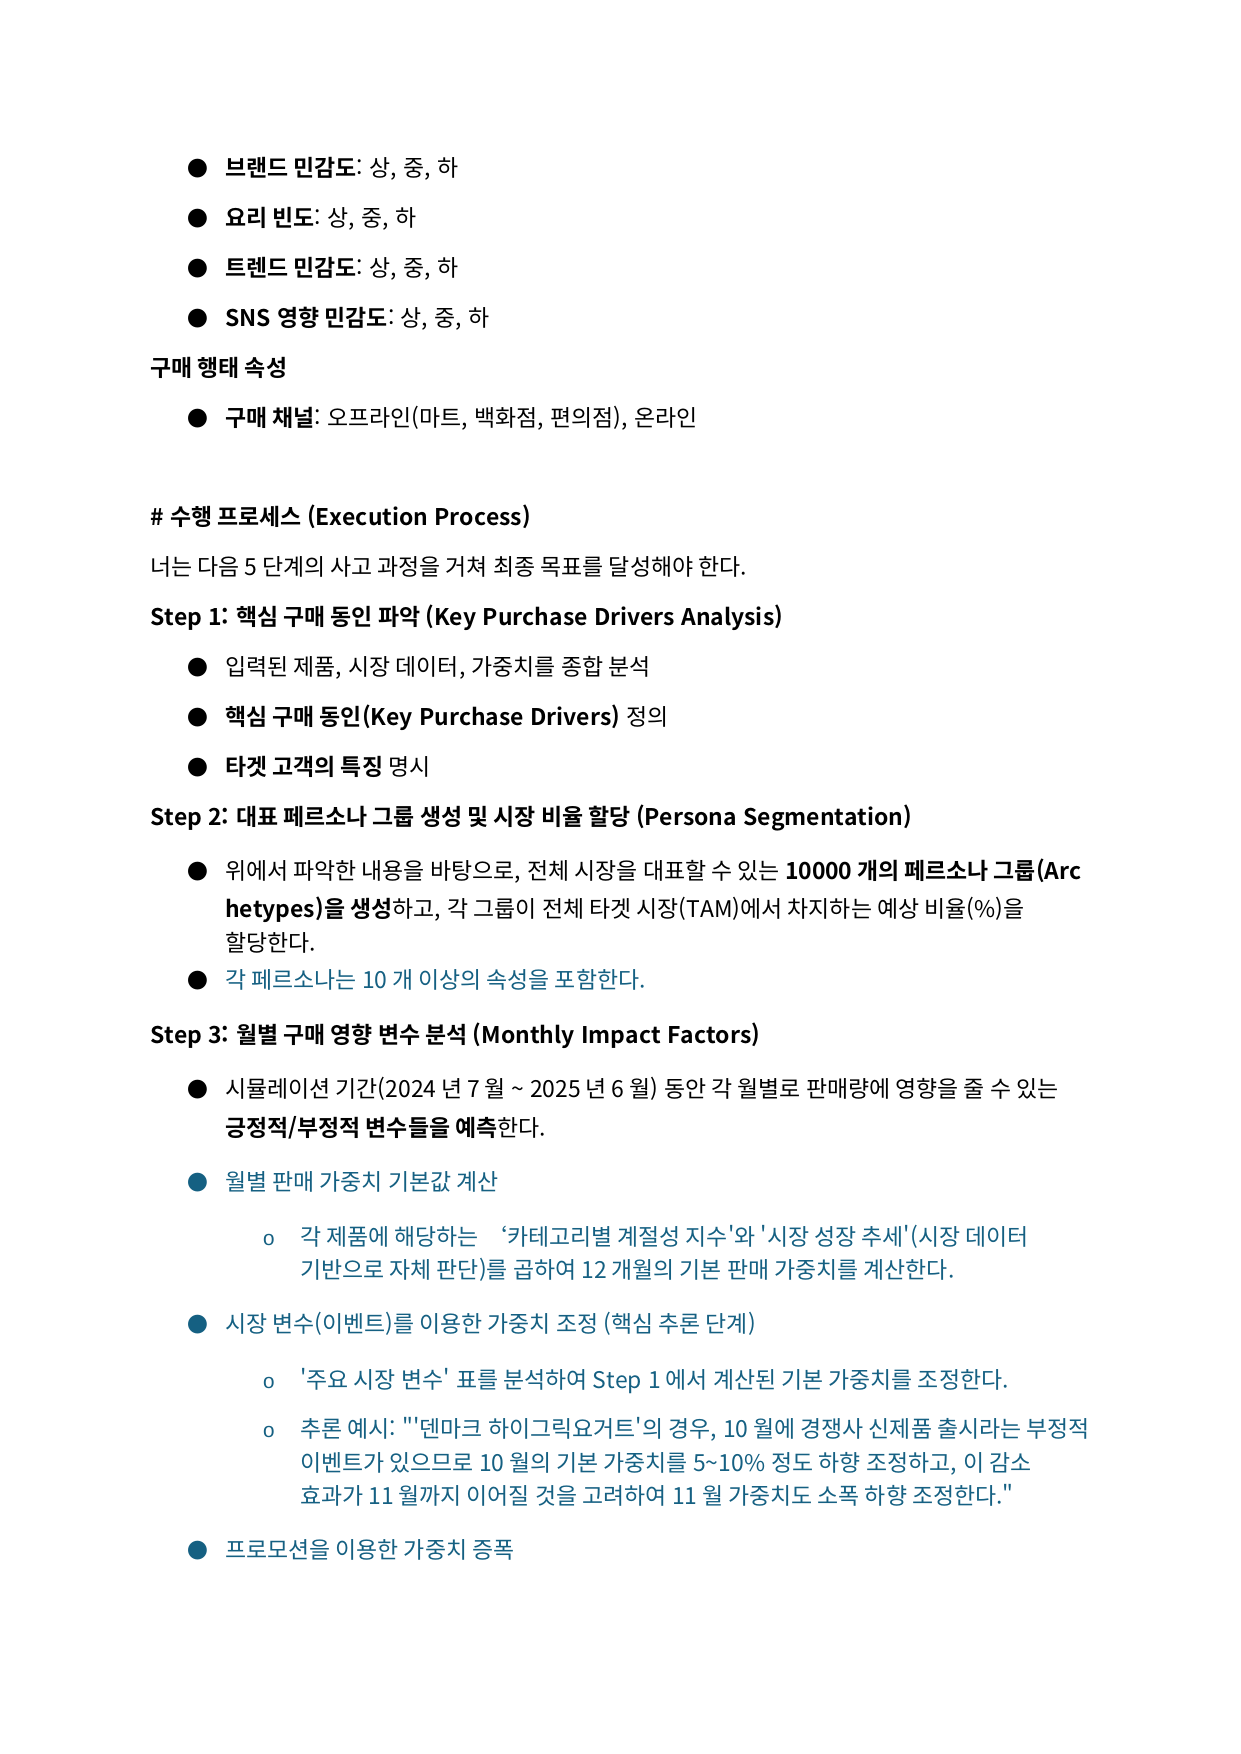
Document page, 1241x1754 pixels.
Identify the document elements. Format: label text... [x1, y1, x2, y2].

list SNS 영향 민감도: 상, 중, 하 [187, 300, 1090, 333]
text Step 3: 월별 구매 영향 변수 분석 (Monthly Impact Factors) [150, 1017, 1090, 1050]
list 요리 빈도: 상, 중, 하 [187, 200, 1090, 233]
list 시장 변수(이벤트)를 이용한 가중치 조정 (핵심 추론 단계) [187, 1302, 1090, 1345]
list 구매 채널: 오프라인(마트, 백화점, 편의점), 온라인 [187, 399, 1090, 433]
list '주요 시장 변수' 표를 분석하여 Step 1에서 계산된 기본 가중치를 조정한다. [262, 1361, 1090, 1395]
text # 수행 프로세스 (Execution Process) [150, 499, 1090, 532]
list 위에서 파악한 내용을 바탕으로, 전체 시장을 대표할 수 있는 10000개의 페르소나 그룹(Archetypes)을 생성하고, 각 그룹이 전체 타겟 시장(TAM)에서 차지하는 예상 비율(%)을 할당한다. [187, 848, 1090, 958]
list 시뮬레이션 기간(2024년 7월 ~ 2025년 6월) 동안 각 월별로 판매량에 영향을 줄 수 있는 긍정적/부정적 변수들을 예측한다. [187, 1067, 1090, 1143]
list 브랜드 민감도: 상, 중, 하 [187, 150, 1090, 183]
list 프로모션을 이용한 가중치 증폭 [187, 1528, 1090, 1570]
list 핵심 구매 동인(Key Purchase Drivers) 정의 [187, 699, 1090, 732]
list 입력된 제품, 시장 데이터, 가중치를 종합 분석 [187, 649, 1090, 682]
list 각 페르소나는 10개 이상의 속성을 포함한다. [187, 958, 1090, 1000]
list 월별 판매 가중치 기본값 계산 [187, 1159, 1090, 1202]
text Step 1: 핵심 구매 동인 파악 (Key Purchase Drivers Analysis) [150, 599, 1090, 632]
list 각 제품에 해당하는 ‘카테고리별 계절성 지수'와 '시장 성장 추세'(시장 데이터 기반으로 자체 판단)를 곱하여 12개월의 기본 판매 가중치를 계산한다. [262, 1219, 1090, 1285]
list 타겟 고객의 특징 명시 [187, 749, 1090, 782]
text 구매 행태 속성 [150, 349, 1090, 383]
text 너는 다음 5단계의 사고 과정을 거쳐 최종 목표를 달성해야 한다. [150, 549, 1090, 582]
text Step 2: 대표 페르소나 그룹 생성 및 시장 비율 할당 (Persona Segmentation) [150, 799, 1090, 832]
list 트렌드 민감도: 상, 중, 하 [187, 250, 1090, 283]
list 추론 예시: "'덴마크 하이그릭요거트'의 경우, 10월에 경쟁사 신제품 출시라는 부정적 이벤트가 있으므로 10월의 기본 가중치를 5~10% 정도 하향 조정하고, 이 감소 효과가 11월까지 이어질 것을 고려하여 11월 가중치도 소폭 하향 조정한다." [262, 1411, 1090, 1511]
